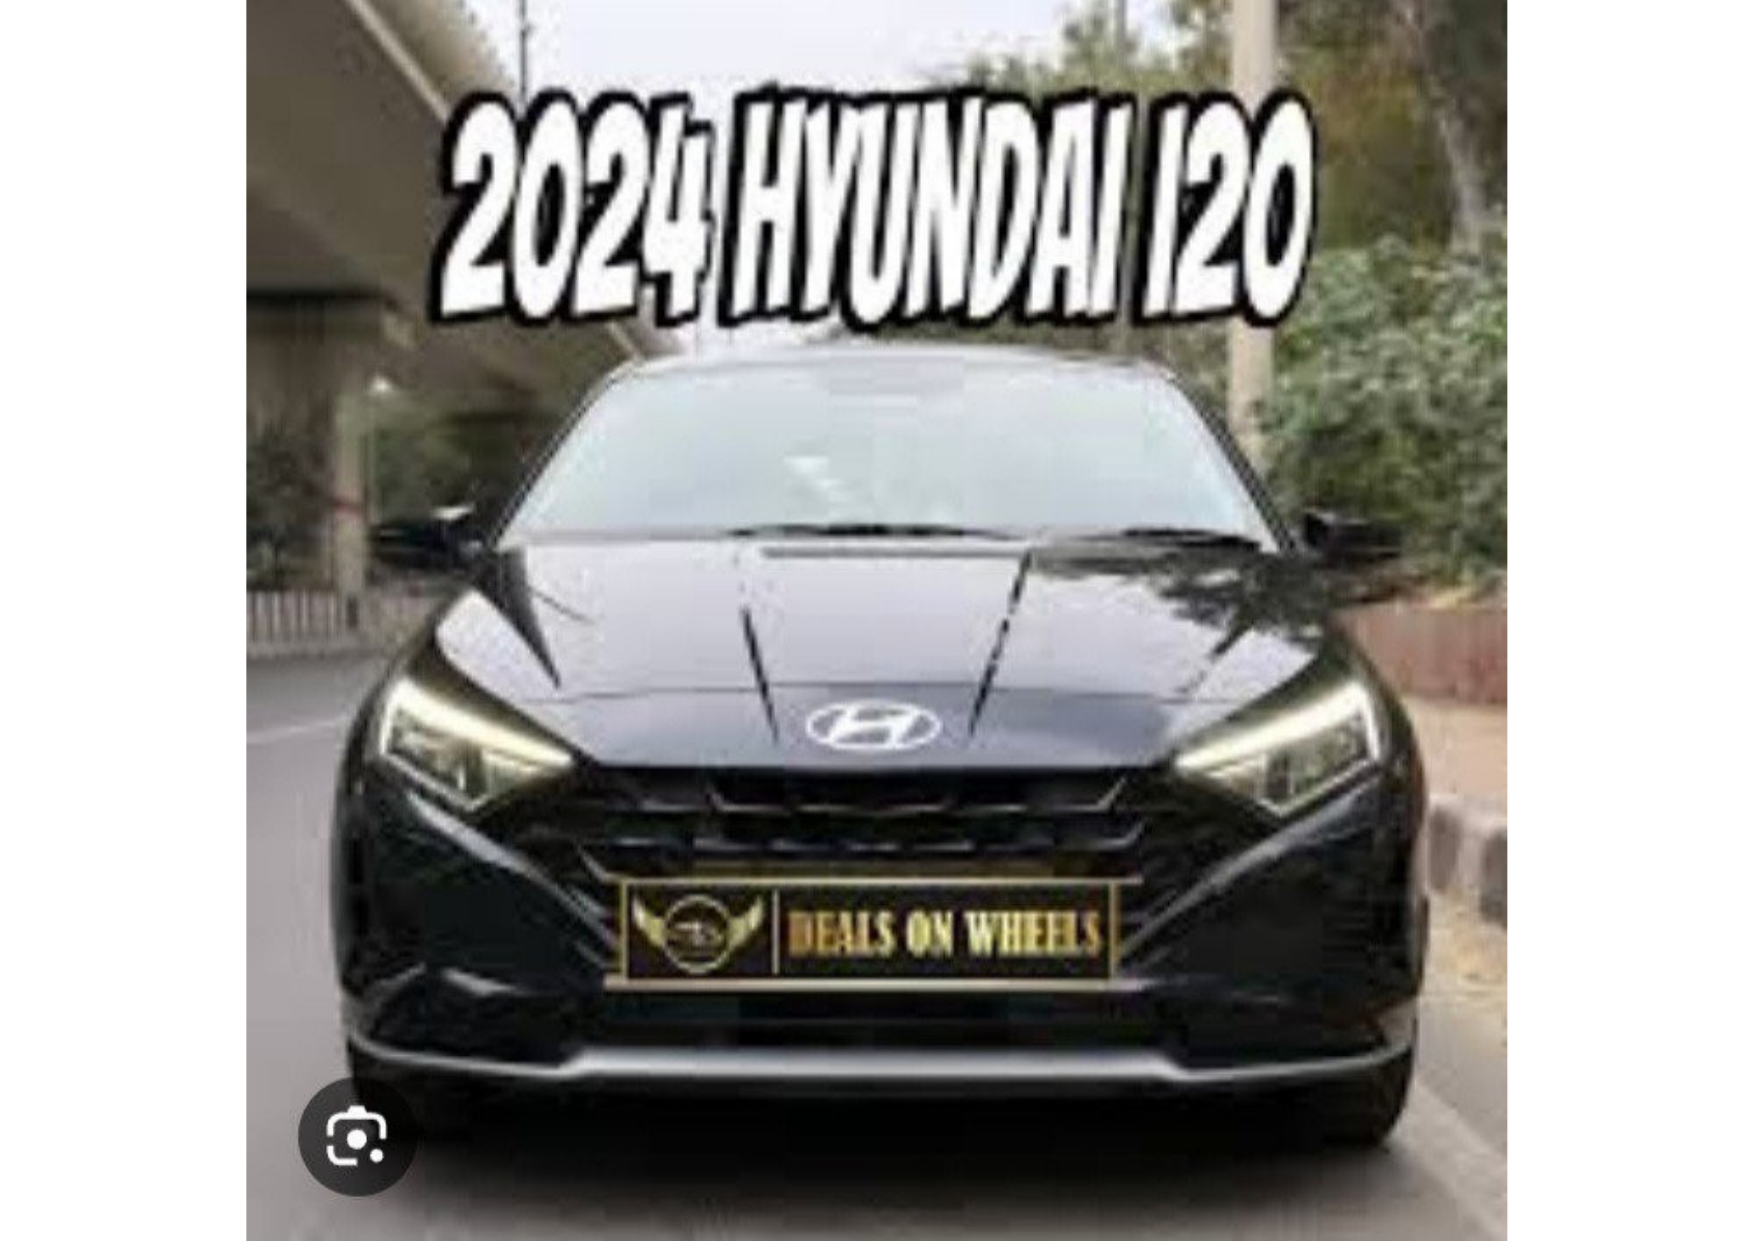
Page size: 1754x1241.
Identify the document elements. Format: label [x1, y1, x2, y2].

picture [246, 0, 1508, 1241]
